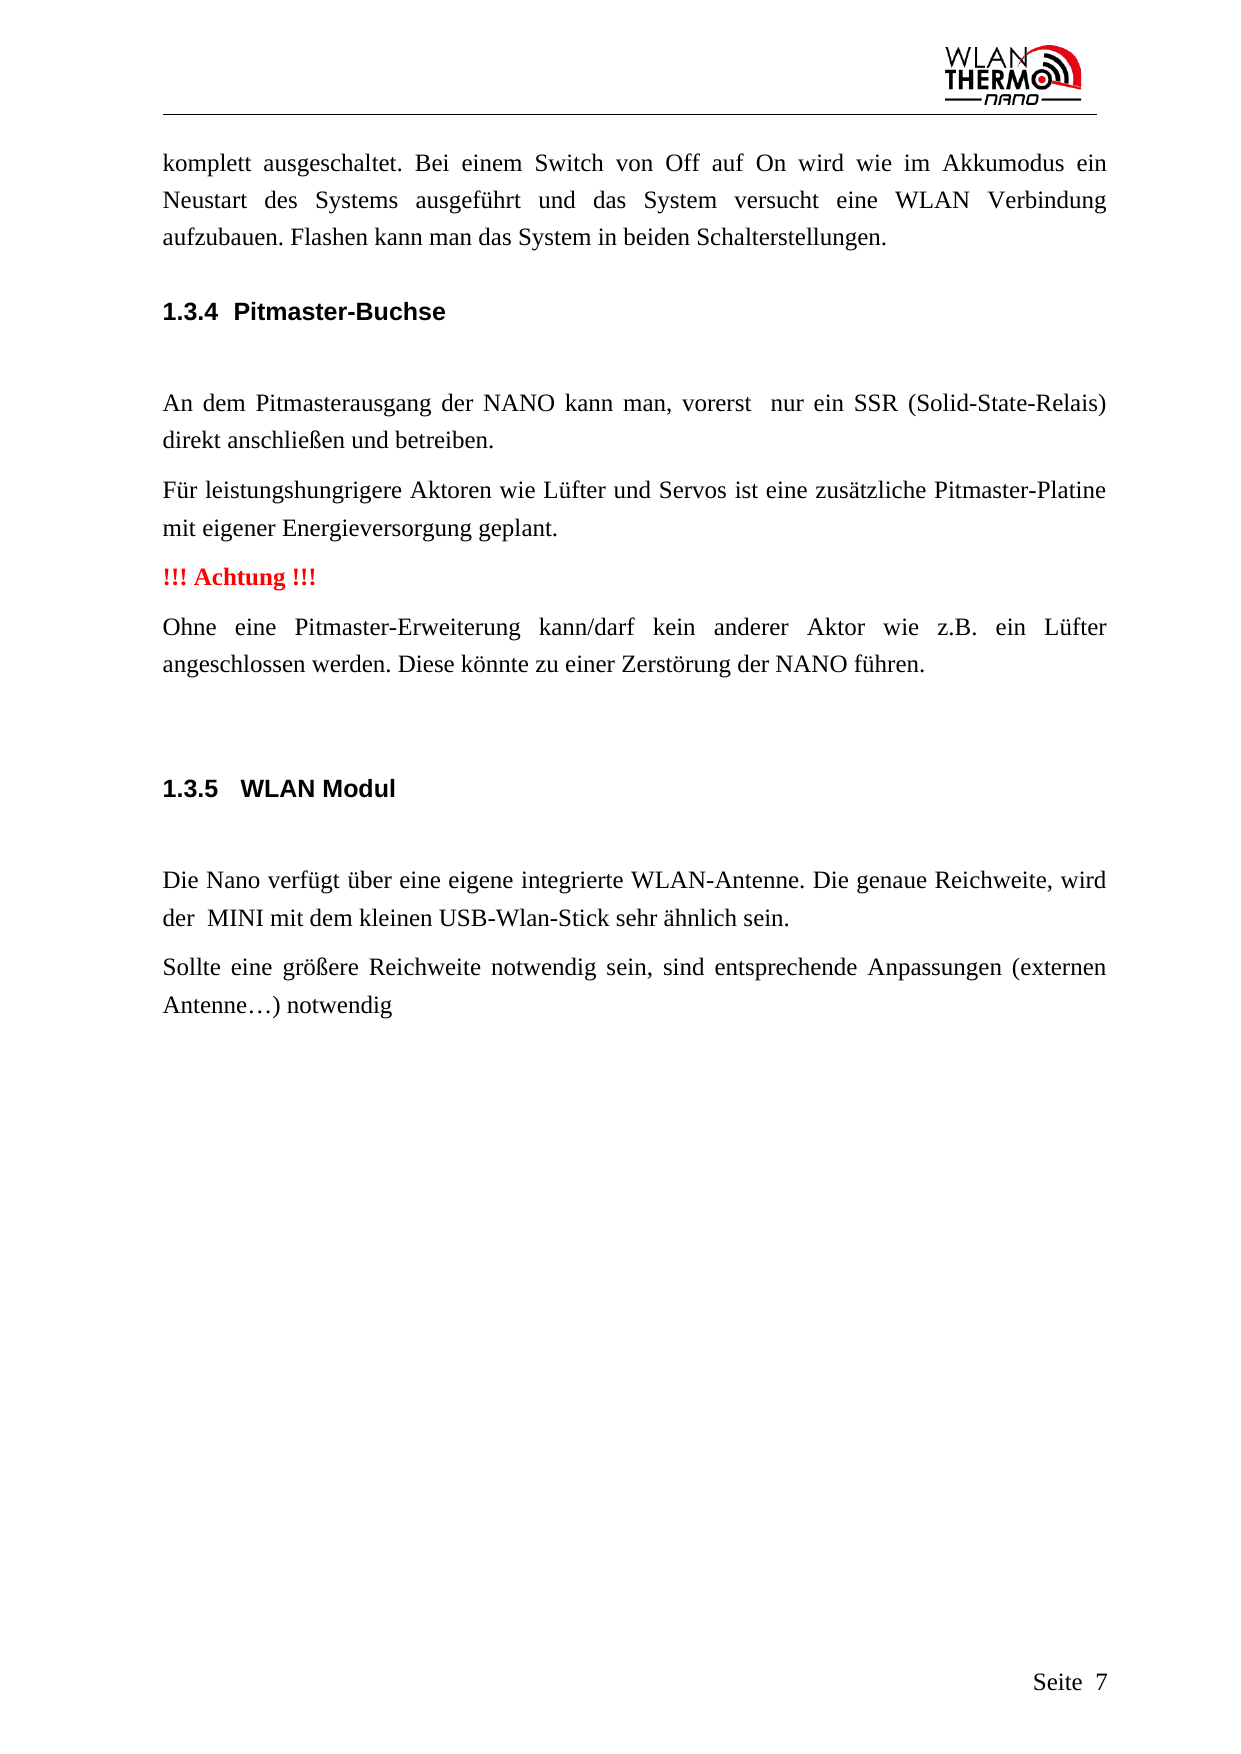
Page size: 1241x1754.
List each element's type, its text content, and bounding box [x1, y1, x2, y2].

text !!! Achtung !!! [162, 562, 1107, 591]
text An dem Pitmasterausgang der NANO kann man, vorerst nur ein SSR (Solid-State-Relais) direkt anschließen und betreiben. [162, 388, 1107, 454]
subtitle WLAN Modul [162, 774, 1107, 803]
text Die Nano verfügt über eine eigene integrierte WLAN-Antenne. Die genaue Reichweite, wird der MINI mit dem kleinen USB-Wlan-Stick sehr ähnlich sein. [162, 865, 1107, 931]
picture [945, 45, 1082, 105]
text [162, 148, 1107, 251]
text Sollte eine größere Reichweite notwendig sein, sind entsprechende Anpassungen (externen Antenne…) notwendig [162, 952, 1107, 1018]
subtitle Pitmaster-Buchse [162, 297, 1107, 326]
text Für leistungshungrigere Aktoren wie Lüfter und Servos ist eine zusätzliche Pitmaster-Platine mit eigener Energieversorgung geplant. [162, 475, 1107, 541]
text Ohne eine Pitmaster-Erweiterung kann/darf kein anderer Aktor wie z.B. ein Lüfter angeschlossen werden. Diese könnte zu einer Zerstörung der NANO führen. [162, 612, 1107, 678]
